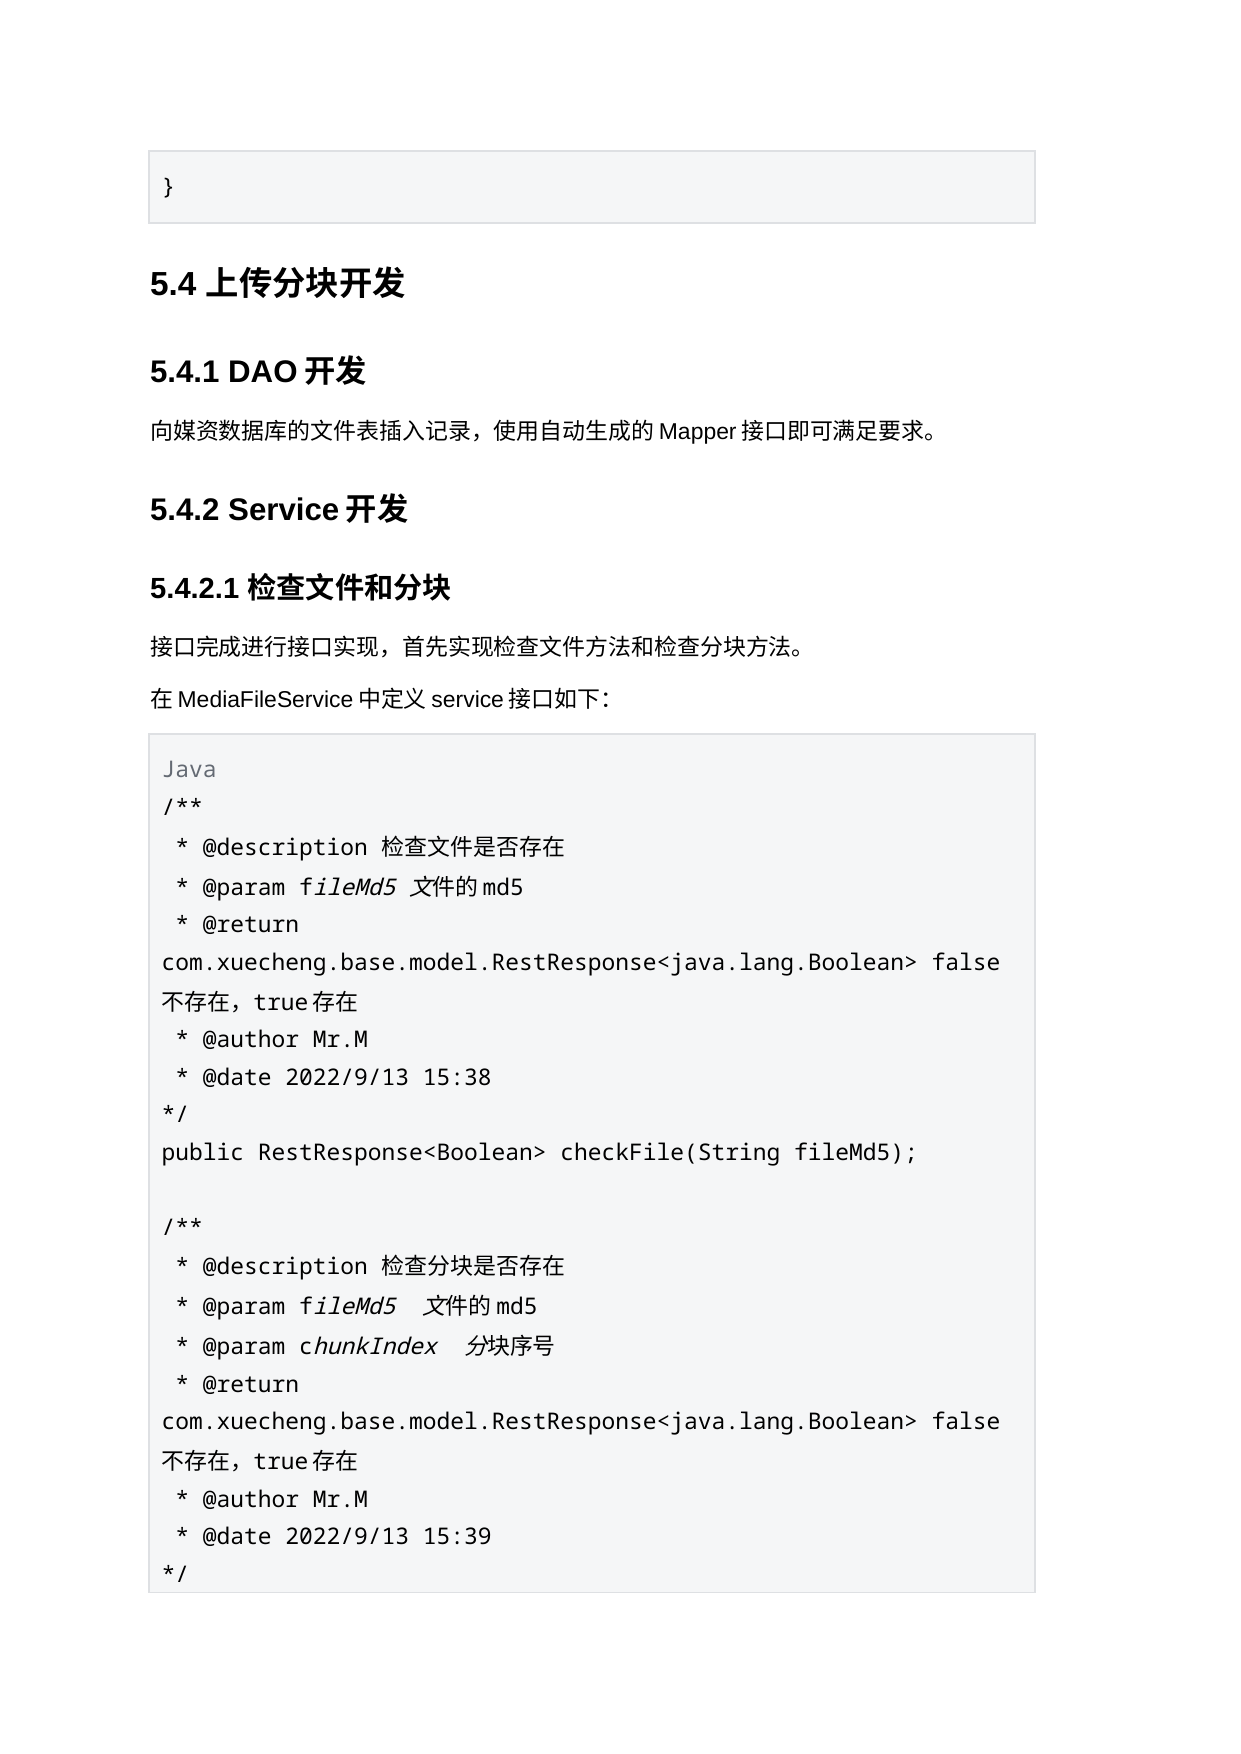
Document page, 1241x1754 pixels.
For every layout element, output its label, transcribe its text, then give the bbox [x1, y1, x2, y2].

text 在MediaFileService中定义service接口如下： [150, 681, 1090, 714]
text 5.4.1 DAO开发 [150, 346, 1090, 391]
text 5.4.2.1 检查文件和分块 [150, 565, 1090, 607]
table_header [150, 735, 1034, 1592]
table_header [150, 152, 1034, 222]
text 接口完成进行接口实现，首先实现检查文件方法和检查分块方法。 [150, 628, 1090, 662]
text 5.4 上传分块开发 [150, 257, 1090, 305]
text 向媒资数据库的文件表插入记录，使用自动生成的Mapper接口即可满足要求。 [150, 413, 1090, 446]
text 5.4.2 Service开发 [150, 484, 1090, 529]
